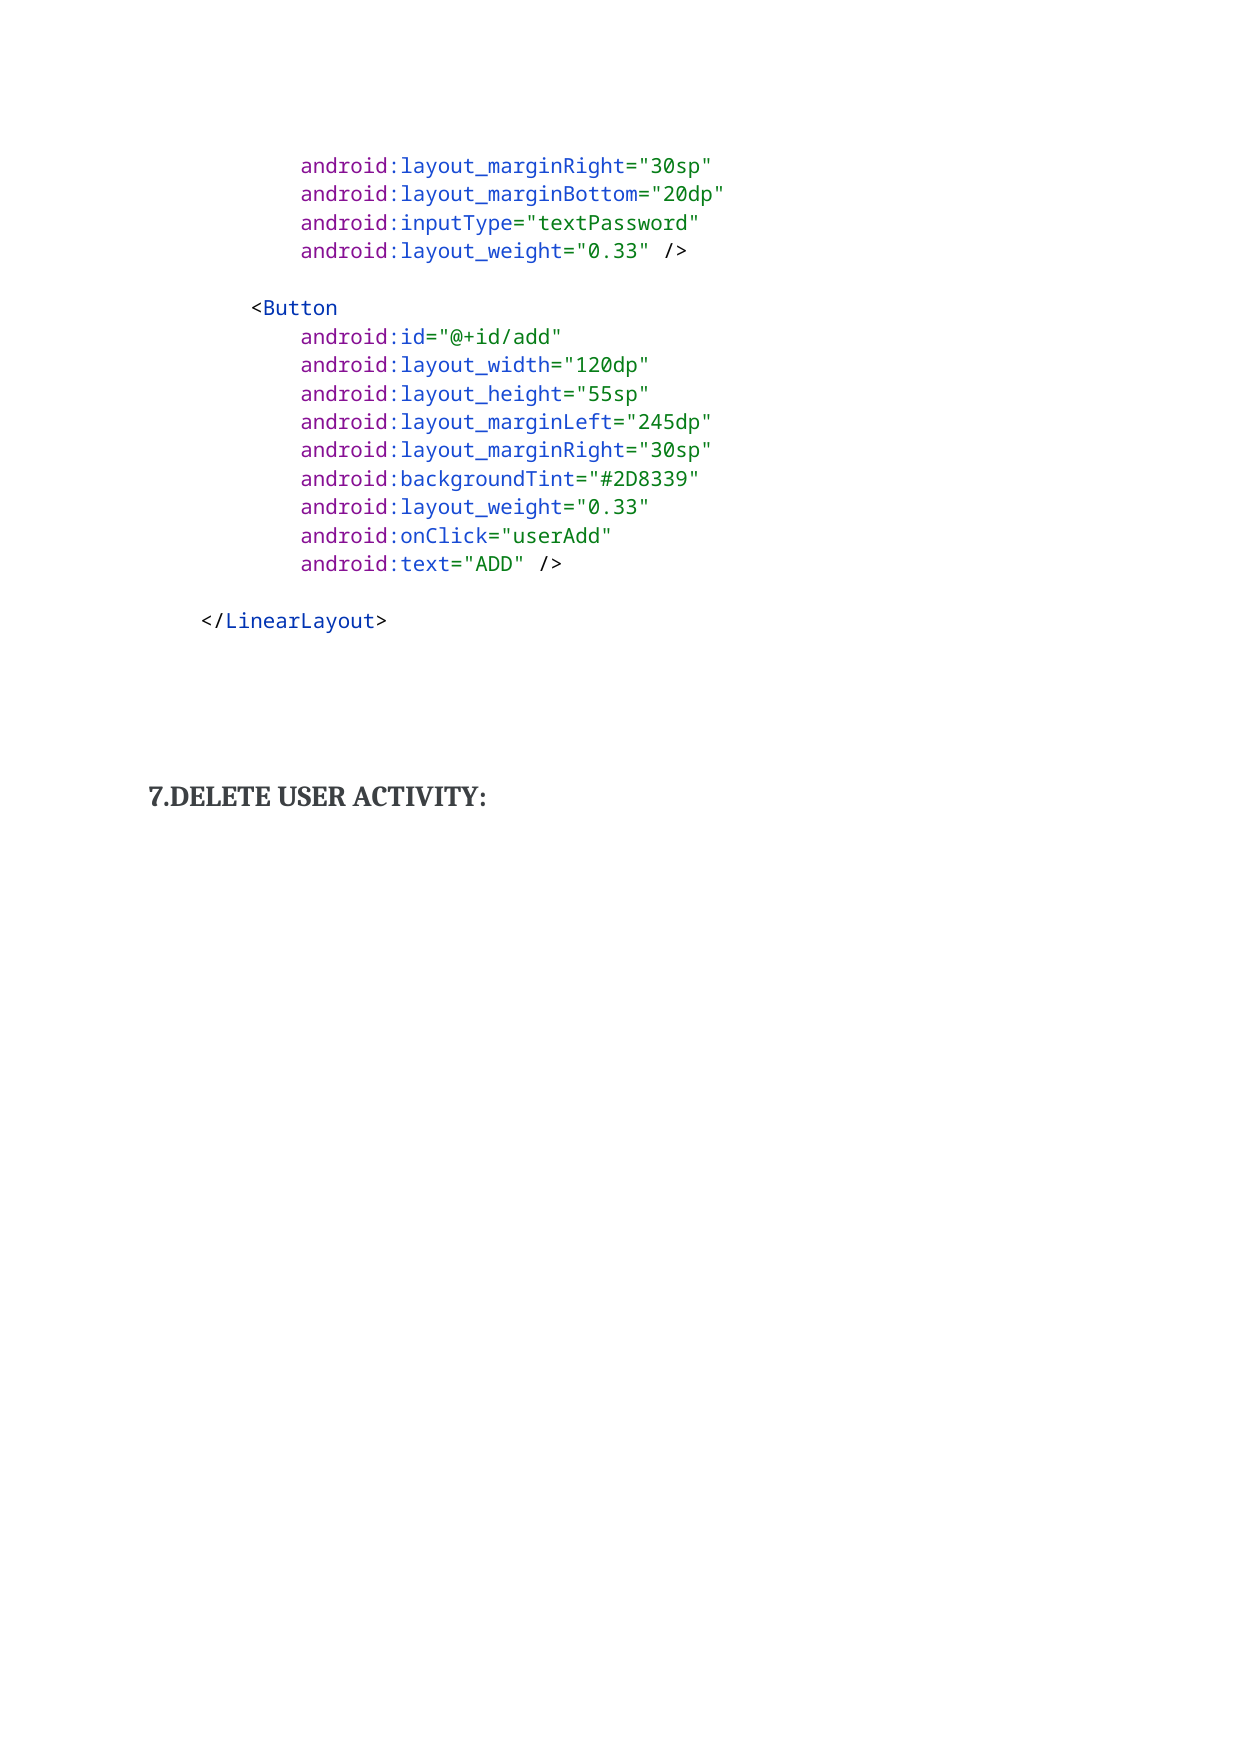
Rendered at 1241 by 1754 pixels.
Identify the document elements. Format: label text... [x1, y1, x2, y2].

text 7.DELETE USER ACTIVITY: [148, 780, 1102, 814]
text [150, 151, 1102, 634]
